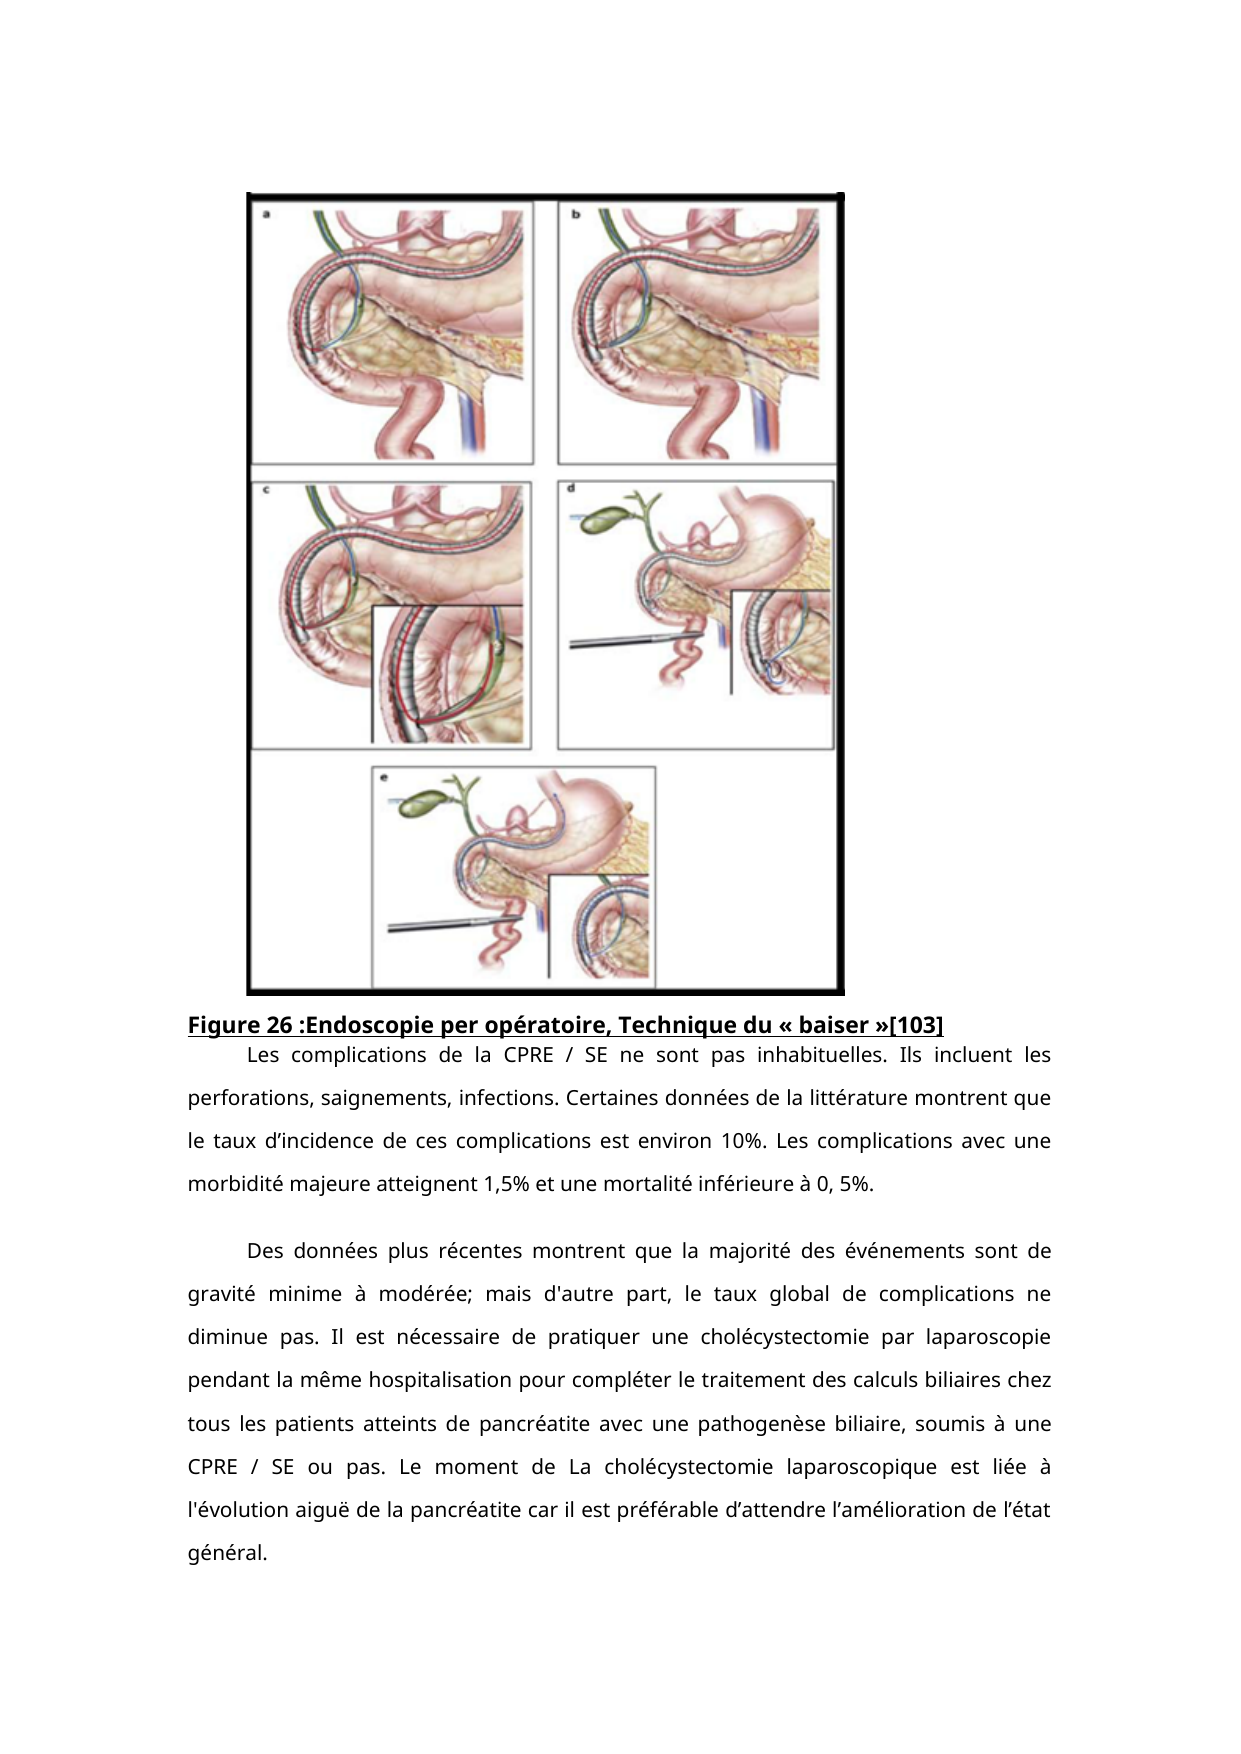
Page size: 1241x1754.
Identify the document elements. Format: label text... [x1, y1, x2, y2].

text Des données plus récentes montrent que la majorité des événements sont de gravité minime à modérée; mais d'autre part, le taux global de complications ne diminue pas. Il est nécessaire de pratiquer une cholécystectomie par laparoscopie pendant la même hospitalisation pour compléter le traitement des calculs biliaires chez tous les patients atteints de pancréatite avec une pathogenèse biliaire, soumis à une CPRE / SE ou pas. Le moment de La cholécystectomie laparoscopique est liée à l'évolution aiguë de la pancréatite car il est préférable d’attendre l’amélioration de l’état général. [187, 1236, 1053, 1567]
text Les complications de la CPRE / SE ne sont pas inhabituelles. Ils incluent les perforations, saignements, infections. Certaines données de la littérature montrent que le taux d’incidence de ces complications est environ 10%. Les complications avec une morbidité majeure atteignent 1,5% et une mortalité inférieure à 0, 5%. [187, 1041, 1053, 1198]
text Figure 26 :Endoscopie per opératoire, Technique du « baiser »[103] [187, 1009, 1053, 1041]
picture [246, 192, 845, 996]
